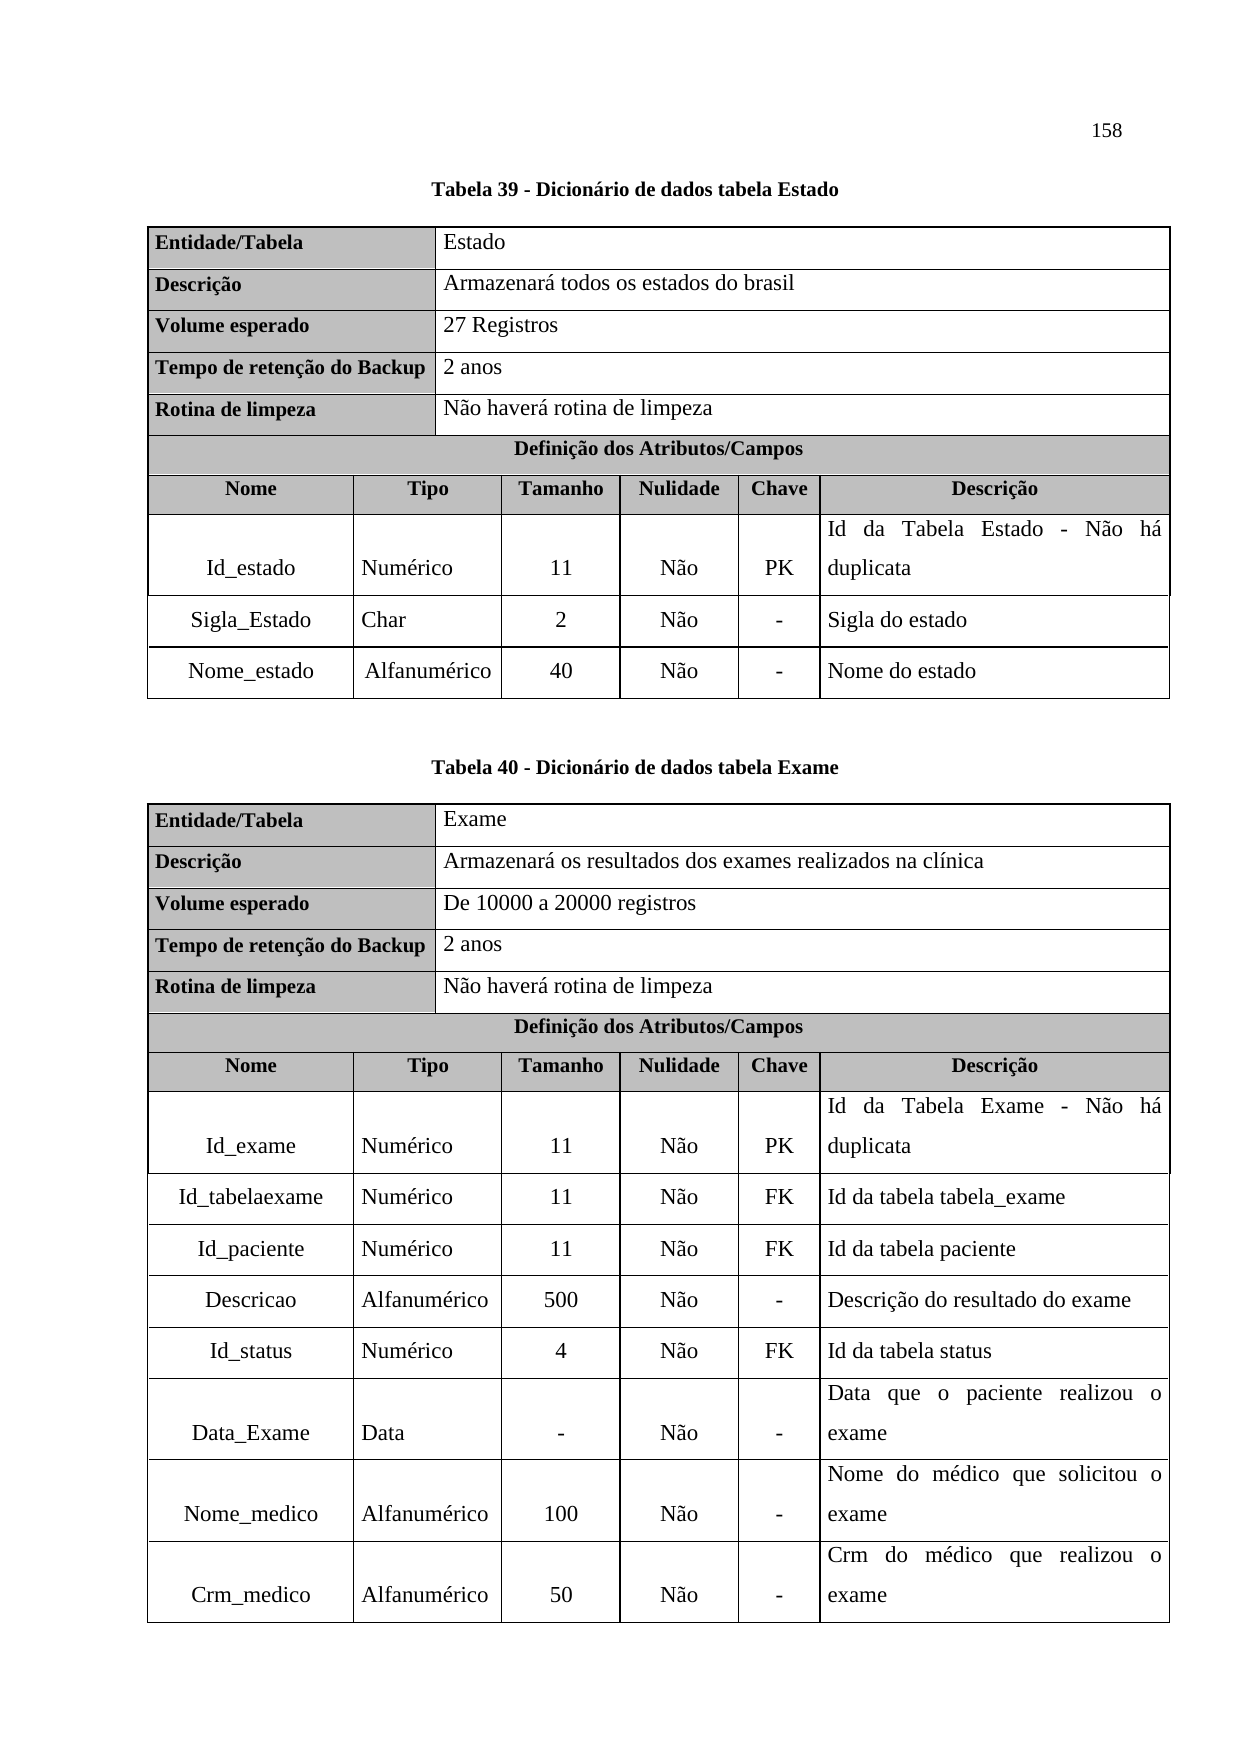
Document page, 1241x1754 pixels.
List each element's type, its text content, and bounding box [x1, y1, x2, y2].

table_cell Id da tabela tabela_exame [821, 1173, 1169, 1224]
table_cell FK [739, 1328, 819, 1378]
table_cell Char [354, 596, 501, 646]
table_cell 40 [502, 648, 619, 698]
table_cell Nome [149, 1053, 353, 1091]
table_cell Tempo de retenção do Backup [149, 353, 435, 393]
table_cell Rotina de limpeza [149, 972, 435, 1012]
table_cell Não [621, 1092, 738, 1172]
table_cell Tempo de retenção do Backup [149, 930, 435, 971]
table_cell - [739, 1542, 819, 1622]
table_cell Numérico [354, 515, 501, 595]
table_cell Descrição [821, 1053, 1169, 1091]
table_cell Id da Tabela Estado - Não há duplicata [821, 515, 1169, 595]
table_cell 11 [502, 1092, 619, 1172]
table_cell Data [354, 1379, 501, 1459]
table_cell Chave [739, 1053, 819, 1091]
table_cell 11 [502, 515, 619, 595]
table_cell PK [739, 515, 819, 595]
table_cell Armazenará todos os estados do brasil [436, 270, 1169, 310]
table_header Exame [436, 805, 1169, 846]
table_cell Descricao [148, 1275, 353, 1327]
table_cell Rotina de limpeza [149, 395, 435, 435]
table_cell Descrição [149, 270, 435, 310]
table_cell Numérico [354, 1092, 501, 1172]
table_cell Data_Exame [148, 1378, 353, 1459]
table_cell Descrição do resultado do exame [821, 1275, 1169, 1327]
table_cell - [739, 648, 819, 698]
table_cell - [502, 1379, 619, 1459]
table_cell Id_tabelaexame [148, 1174, 353, 1224]
table_cell Nulidade [621, 476, 738, 514]
table_cell 100 [502, 1460, 619, 1541]
table_cell 27 Registros [436, 311, 1169, 352]
table_cell 500 [502, 1276, 619, 1327]
table_cell Definição dos Atributos/Campos [149, 436, 1169, 474]
table_cell Armazenará os resultados dos exames realizados na clínica [436, 847, 1169, 887]
table_cell 2 [502, 596, 619, 646]
table_cell 4 [502, 1328, 619, 1378]
table_cell 11 [502, 1174, 619, 1224]
table_cell - [739, 1276, 819, 1327]
table_cell Não haverá rotina de limpeza [436, 395, 1169, 435]
table_cell Numérico [354, 1225, 501, 1275]
table_cell Não [621, 1225, 738, 1275]
table_cell Id_estado [149, 515, 353, 595]
table_cell Numérico [354, 1174, 501, 1224]
table_cell Tipo [354, 476, 501, 514]
table_cell 11 [502, 1225, 619, 1275]
table_cell Chave [739, 476, 819, 514]
table_header Entidade/Tabela [149, 805, 435, 846]
table_cell Não [621, 1174, 738, 1224]
table_cell Volume esperado [149, 311, 435, 352]
table_cell Não [621, 1460, 738, 1541]
table_cell Alfanumérico [354, 1542, 501, 1622]
table_cell - [739, 596, 819, 646]
table_cell Nome_estado [148, 646, 353, 698]
table_header Entidade/Tabela [149, 228, 435, 268]
table_cell 2 anos [436, 930, 1169, 971]
table_cell Nome do médico que solicitou o exame [821, 1459, 1169, 1541]
table_cell Alfanumérico [354, 1276, 501, 1327]
table_cell Tipo [354, 1053, 501, 1091]
table_cell Não [621, 648, 738, 698]
table_cell Id da tabela paciente [821, 1224, 1169, 1275]
table_cell 50 [502, 1542, 619, 1622]
table_cell Id da Tabela Exame - Não há duplicata [821, 1092, 1169, 1172]
table_cell Tamanho [502, 476, 619, 514]
table_cell Nulidade [621, 1053, 738, 1091]
table_cell Id_status [148, 1327, 353, 1378]
table_cell Alfanumérico [354, 648, 501, 698]
table_cell FK [739, 1174, 819, 1224]
table_cell Sigla do estado [821, 595, 1169, 646]
table_cell Não [621, 1542, 738, 1622]
table_cell Alfanumérico [354, 1460, 501, 1541]
table_cell Data que o paciente realizou o exame [821, 1378, 1169, 1459]
table_cell Não [621, 515, 738, 595]
table_cell - [739, 1379, 819, 1459]
table_cell Crm_medico [148, 1541, 353, 1622]
table_cell Nome do estado [821, 646, 1169, 698]
table_cell Id_paciente [148, 1224, 353, 1275]
table_cell Não [621, 1276, 738, 1327]
table_cell Crm do médico que realizou o exame [821, 1541, 1169, 1622]
table_cell 2 anos [436, 353, 1169, 393]
table_cell FK [739, 1225, 819, 1275]
table_cell Não haverá rotina de limpeza [436, 972, 1169, 1012]
table_cell Id_exame [149, 1092, 353, 1172]
table_cell Descrição [149, 847, 435, 887]
table_cell Não [621, 1328, 738, 1378]
table_cell Descrição [821, 476, 1169, 514]
table_cell - [739, 1460, 819, 1541]
table_cell Sigla_Estado [148, 596, 353, 646]
table_cell Tamanho [502, 1053, 619, 1091]
table_cell Definição dos Atributos/Campos [149, 1014, 1169, 1052]
table_cell De 10000 a 20000 registros [436, 889, 1169, 929]
table_cell PK [739, 1092, 819, 1172]
table_cell Volume esperado [149, 889, 435, 929]
table_cell Nome [149, 476, 353, 514]
table_cell Id da tabela status [821, 1327, 1169, 1378]
table_cell Numérico [354, 1328, 501, 1378]
table_cell Não [621, 1379, 738, 1459]
table_cell Não [621, 596, 738, 646]
table_cell Nome_medico [148, 1459, 353, 1541]
table_header Estado [436, 228, 1169, 268]
